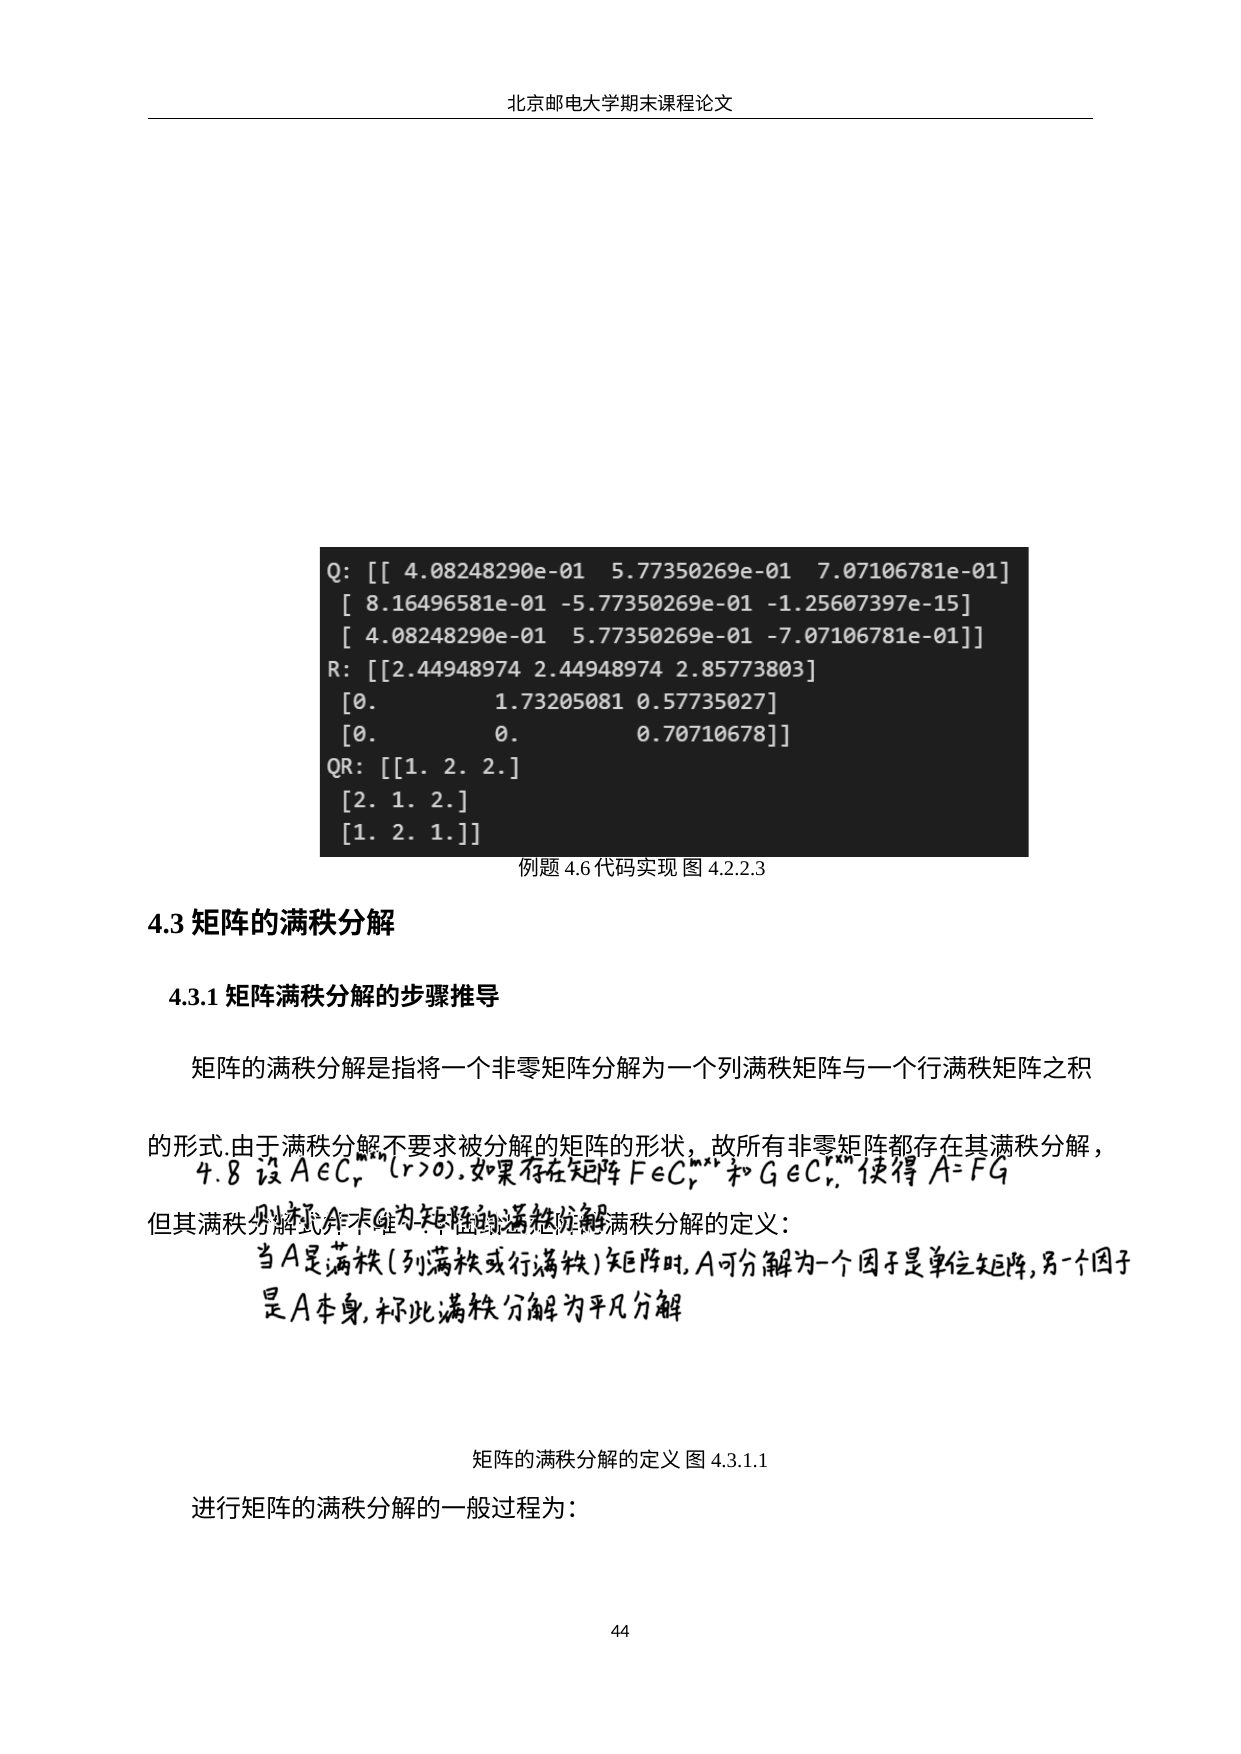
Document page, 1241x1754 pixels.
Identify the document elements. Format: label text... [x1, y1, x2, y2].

text 进行矩阵的满秩分解的一般过程为： [148, 1474, 1093, 1539]
text 矩阵的满秩分解是指将一个非零矩阵分解为一个列满秩矩阵与一个行满秩矩阵之积的形式.由于满秩分解不要求被分解的矩阵的形状，故所有非零矩阵都存在其满秩分解，但其满秩分解式并不唯一.下面给出矩阵的满秩分解的定义： [148, 1034, 1093, 1255]
text 例题4.6代码实现 图 4.2.2.3 [148, 850, 1093, 883]
subtitle 4.3 矩阵的满秩分解 [148, 889, 1093, 954]
subtitle 4.3.1 矩阵满秩分解的步骤推导 [168, 962, 1093, 1027]
picture [192, 1147, 1136, 1329]
text 矩阵的满秩分解的定义 图 4.3.1.1 [148, 1442, 1093, 1474]
picture [319, 547, 1029, 857]
